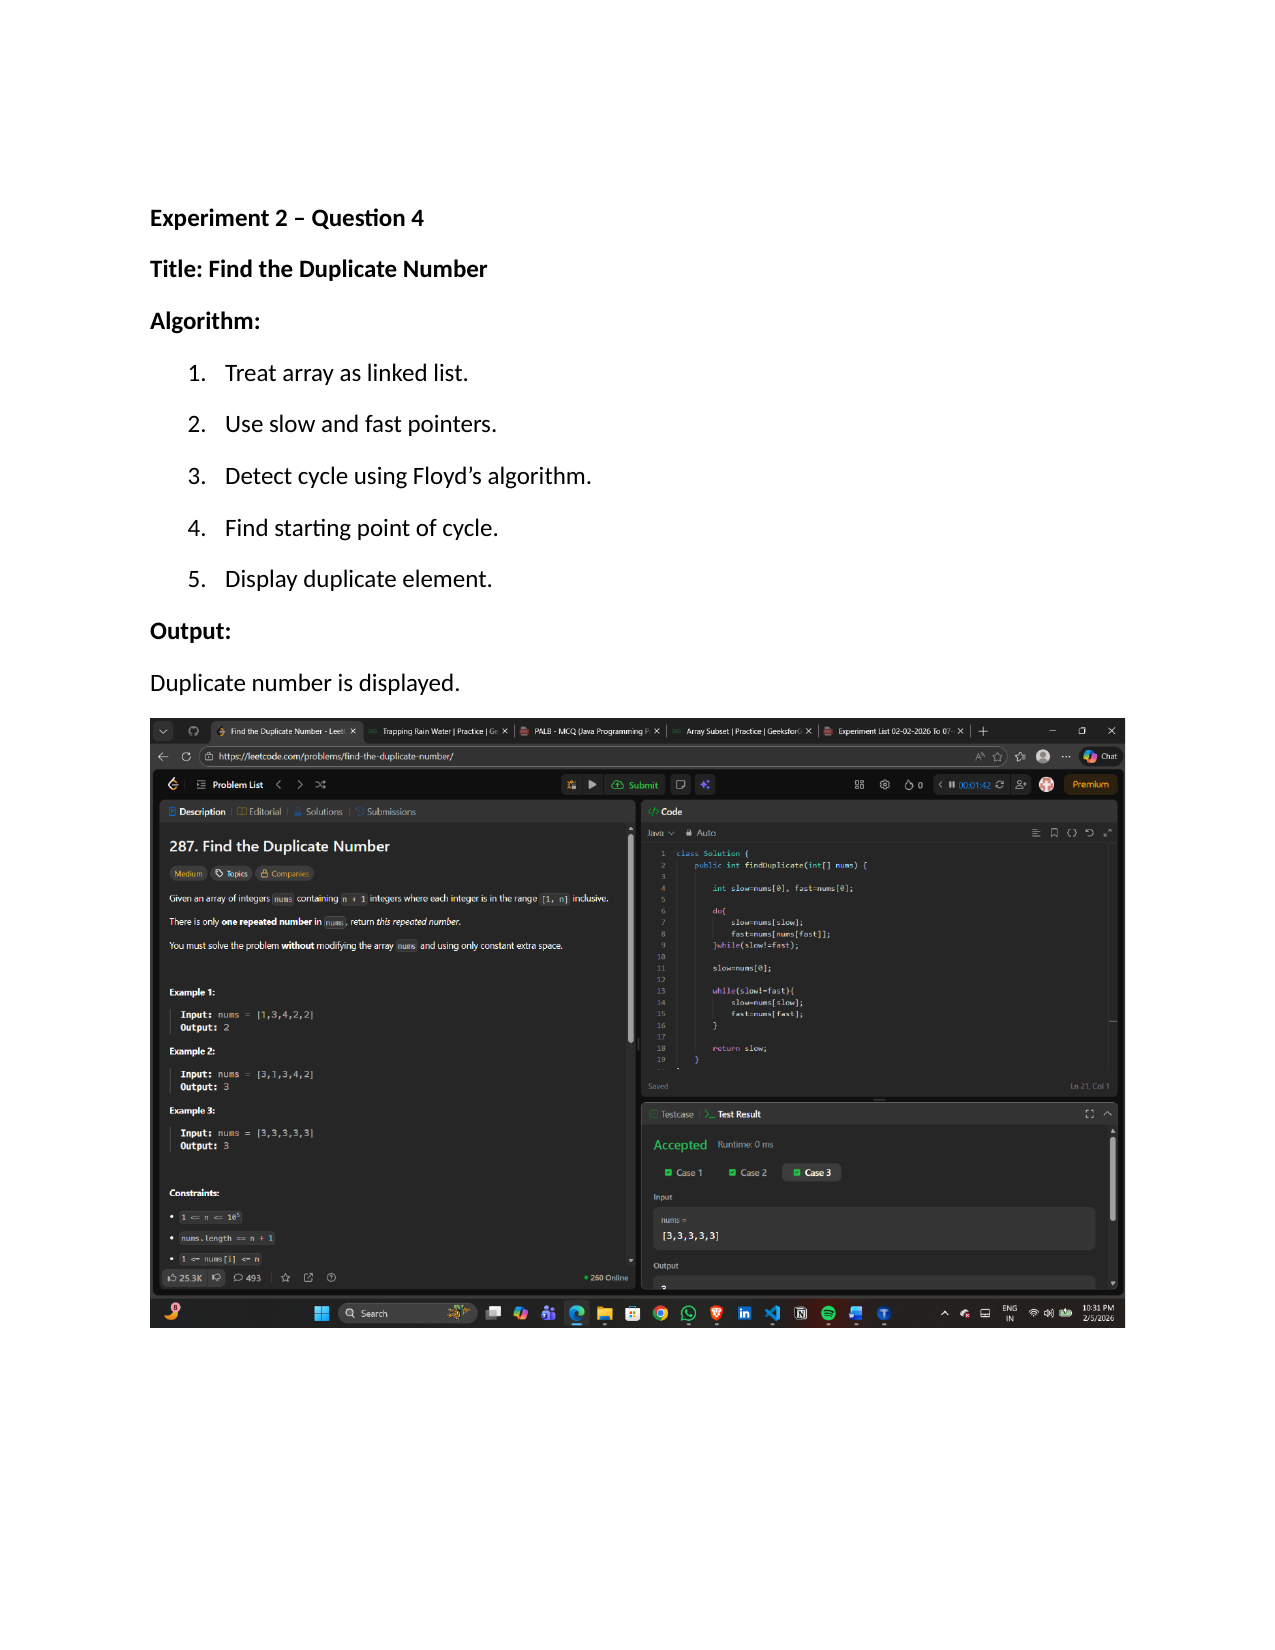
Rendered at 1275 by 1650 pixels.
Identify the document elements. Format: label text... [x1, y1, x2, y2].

list Find starting point of cycle. [187, 512, 1125, 542]
text Duplicate number is displayed. [150, 667, 1125, 697]
list Use slow and fast pointers. [187, 408, 1125, 439]
text Experiment 2 – Question 4 [150, 202, 1125, 232]
list Detect cycle using Floyd’s algorithm. [187, 460, 1125, 491]
list Treat array as linked list. [187, 357, 1125, 387]
text Output: [150, 615, 1125, 646]
list Display duplicate element. [187, 563, 1125, 594]
picture [150, 718, 1125, 1328]
text Title: Find the Duplicate Number [150, 253, 1125, 284]
text Algorithm: [150, 305, 1125, 336]
